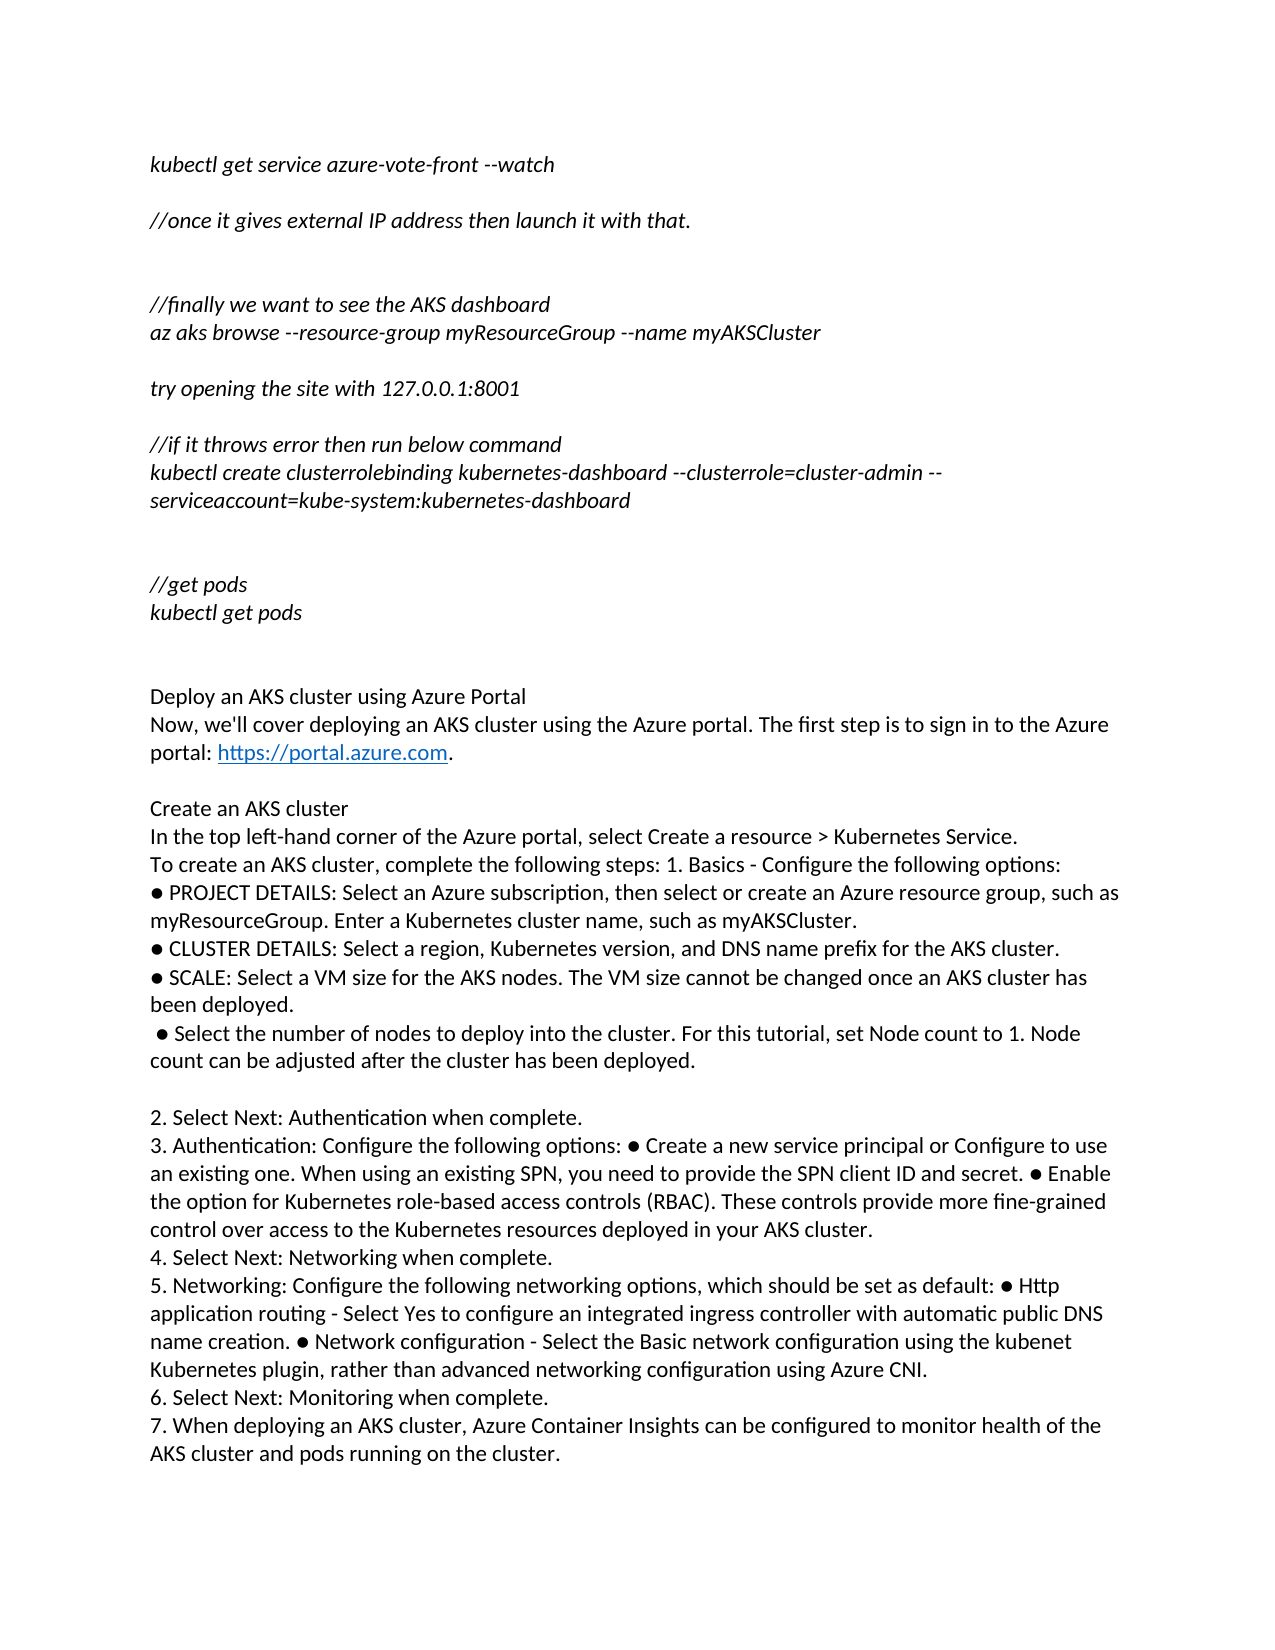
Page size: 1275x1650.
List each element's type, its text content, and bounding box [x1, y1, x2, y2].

text //once it gives external IP address then launch it with that. [150, 206, 1125, 234]
text Now, we'll cover deploying an AKS cluster using the Azure portal. The first step is to sign in to the Azure portal: https://portal.azure.com. [150, 710, 1125, 766]
text ● PROJECT DETAILS: Select an Azure subscription, then select or create an Azure resource group, such as myResourceGroup. Enter a Kubernetes cluster name, such as myAKSCluster. [150, 878, 1125, 934]
text 2. Select Next: Authentication when complete. [150, 1103, 1125, 1131]
text ● Select the number of nodes to deploy into the cluster. For this tutorial, set Node count to 1. Node count can be adjusted after the cluster has been deployed. [150, 1019, 1125, 1075]
text ● SCALE: Select a VM size for the AKS nodes. The VM size cannot be changed once an AKS cluster has been deployed. [150, 963, 1125, 1019]
text kubectl get pods [150, 598, 1125, 626]
text Deploy an AKS cluster using Azure Portal [150, 682, 1125, 710]
text az aks browse --resource-group myResourceGroup --name myAKSCluster [150, 318, 1125, 346]
text 7. When deploying an AKS cluster, Azure Container Insights can be configured to monitor health of the AKS cluster and pods running on the cluster. [150, 1411, 1125, 1467]
text kubectl create clusterrolebinding kubernetes-dashboard --clusterrole=cluster-admin --serviceaccount=kube-system:kubernetes-dashboard [150, 458, 1125, 514]
text 6. Select Next: Monitoring when complete. [150, 1383, 1125, 1411]
text 3. Authentication: Configure the following options: ● Create a new service principal or Configure to use an existing one. When using an existing SPN, you need to provide the SPN client ID and secret. ● Enable the option for Kubernetes role-based access controls (RBAC). These controls provide more fine-grained control over access to the Kubernetes resources deployed in your AKS cluster. [150, 1131, 1125, 1243]
text ● CLUSTER DETAILS: Select a region, Kubernetes version, and DNS name prefix for the AKS cluster. [150, 934, 1125, 963]
text 5. Networking: Configure the following networking options, which should be set as default: ● Http application routing - Select Yes to configure an integrated ingress controller with automatic public DNS name creation. ● Network configuration - Select the Basic network configuration using the kubenet Kubernetes plugin, rather than advanced networking configuration using Azure CNI. [150, 1271, 1125, 1383]
text try opening the site with 127.0.0.1:8001 [150, 374, 1125, 402]
text //finally we want to see the AKS dashboard [150, 290, 1125, 318]
text //if it throws error then run below command [150, 430, 1125, 458]
text 4. Select Next: Networking when complete. [150, 1243, 1125, 1271]
text To create an AKS cluster, complete the following steps: 1. Basics - Configure the following options: [150, 851, 1125, 878]
text In the top left-hand corner of the Azure portal, select Create a resource > Kubernetes Service. [150, 822, 1125, 851]
text Create an AKS cluster [150, 794, 1125, 822]
text //get pods [150, 570, 1125, 598]
text kubectl get service azure-vote-front --watch [150, 150, 1125, 178]
